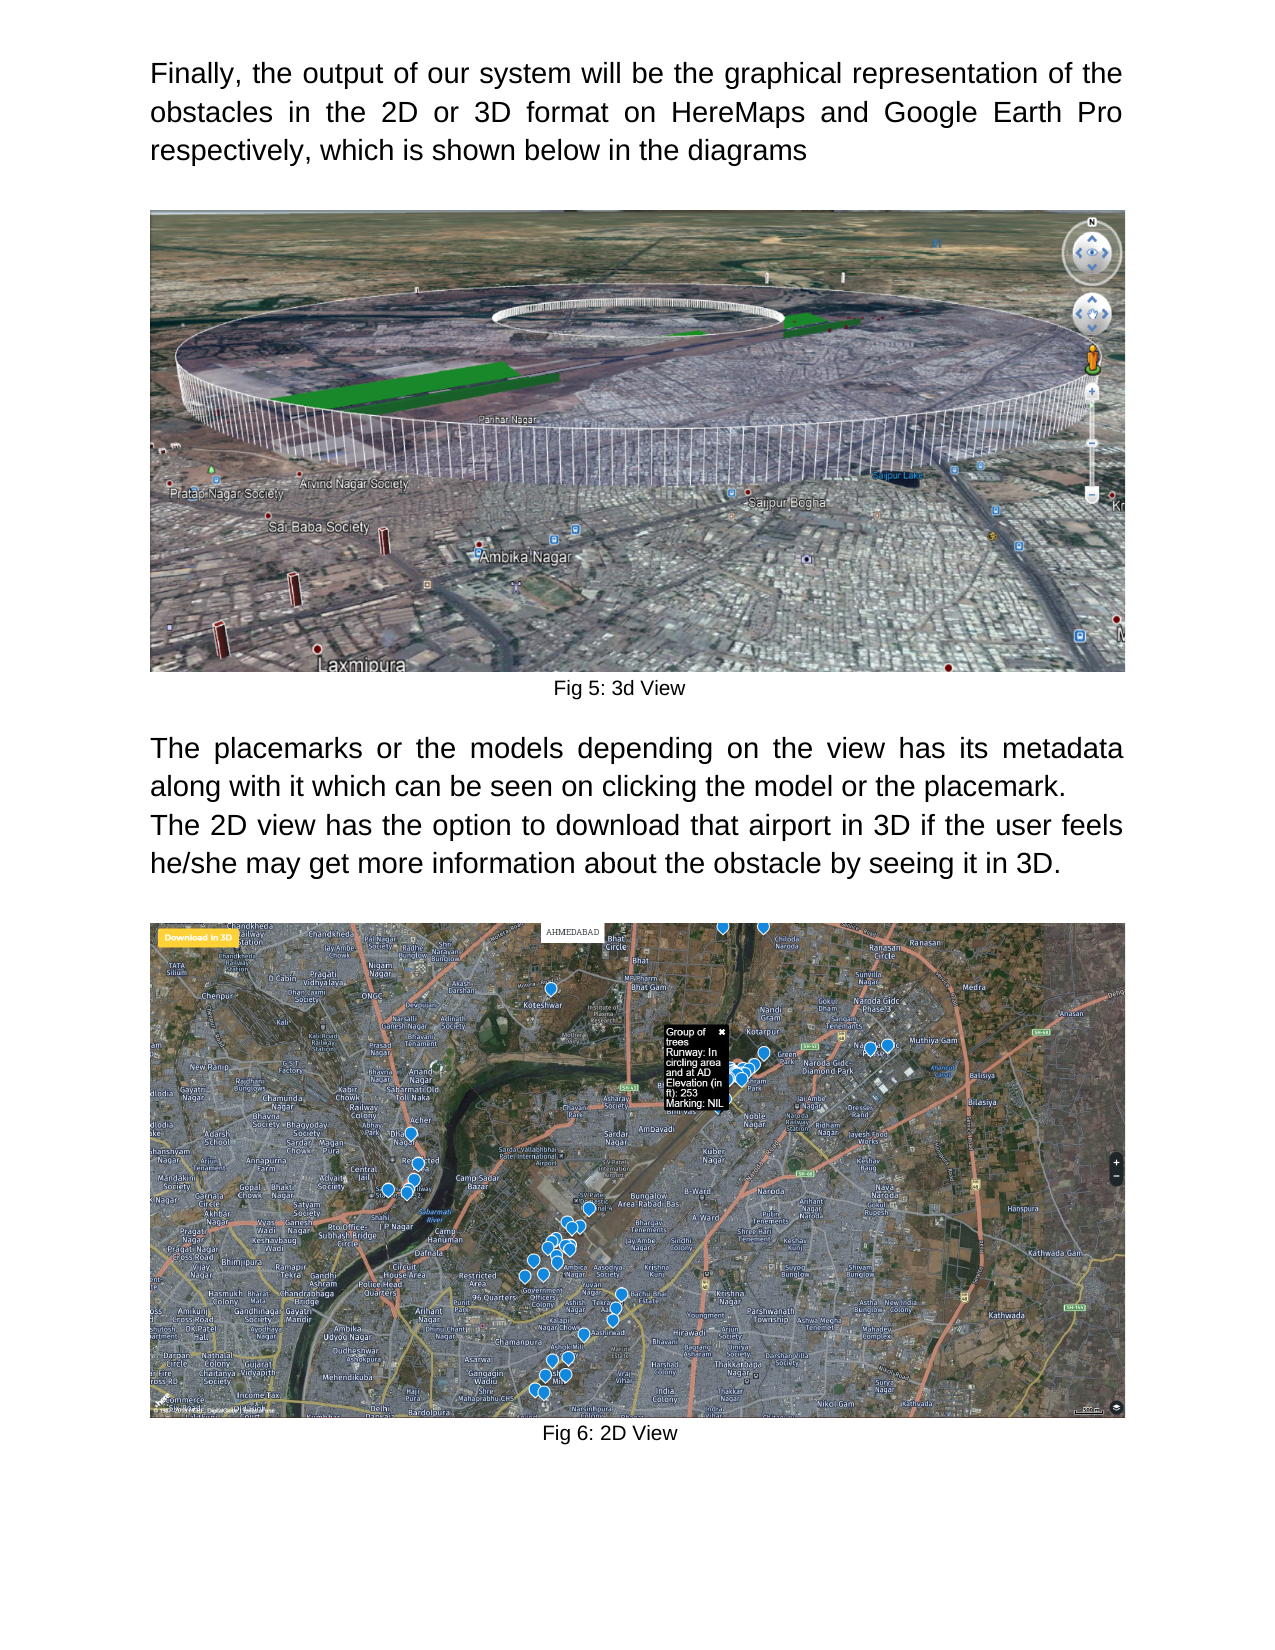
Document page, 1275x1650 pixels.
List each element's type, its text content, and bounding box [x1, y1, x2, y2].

picture [150, 923, 1125, 1418]
text Fig 5: 3d View [150, 676, 1125, 700]
text The placemarks or the models depending on the view has its metadata along with it which can be seen on clicking the model or the placemark. [150, 731, 1125, 803]
text Fig 6: 2D View [150, 1421, 1125, 1445]
picture [150, 210, 1125, 672]
text Finally, the output of our system will be the graphical representation of the obstacles in the 2D or 3D format on HereMaps and Google Earth Pro respectively, which is shown below in the diagrams [150, 56, 1125, 167]
text The 2D view has the option to download that airport in 3D if the user feels he/she may get more information about the obstacle by seeing it in 3D. [150, 808, 1125, 880]
